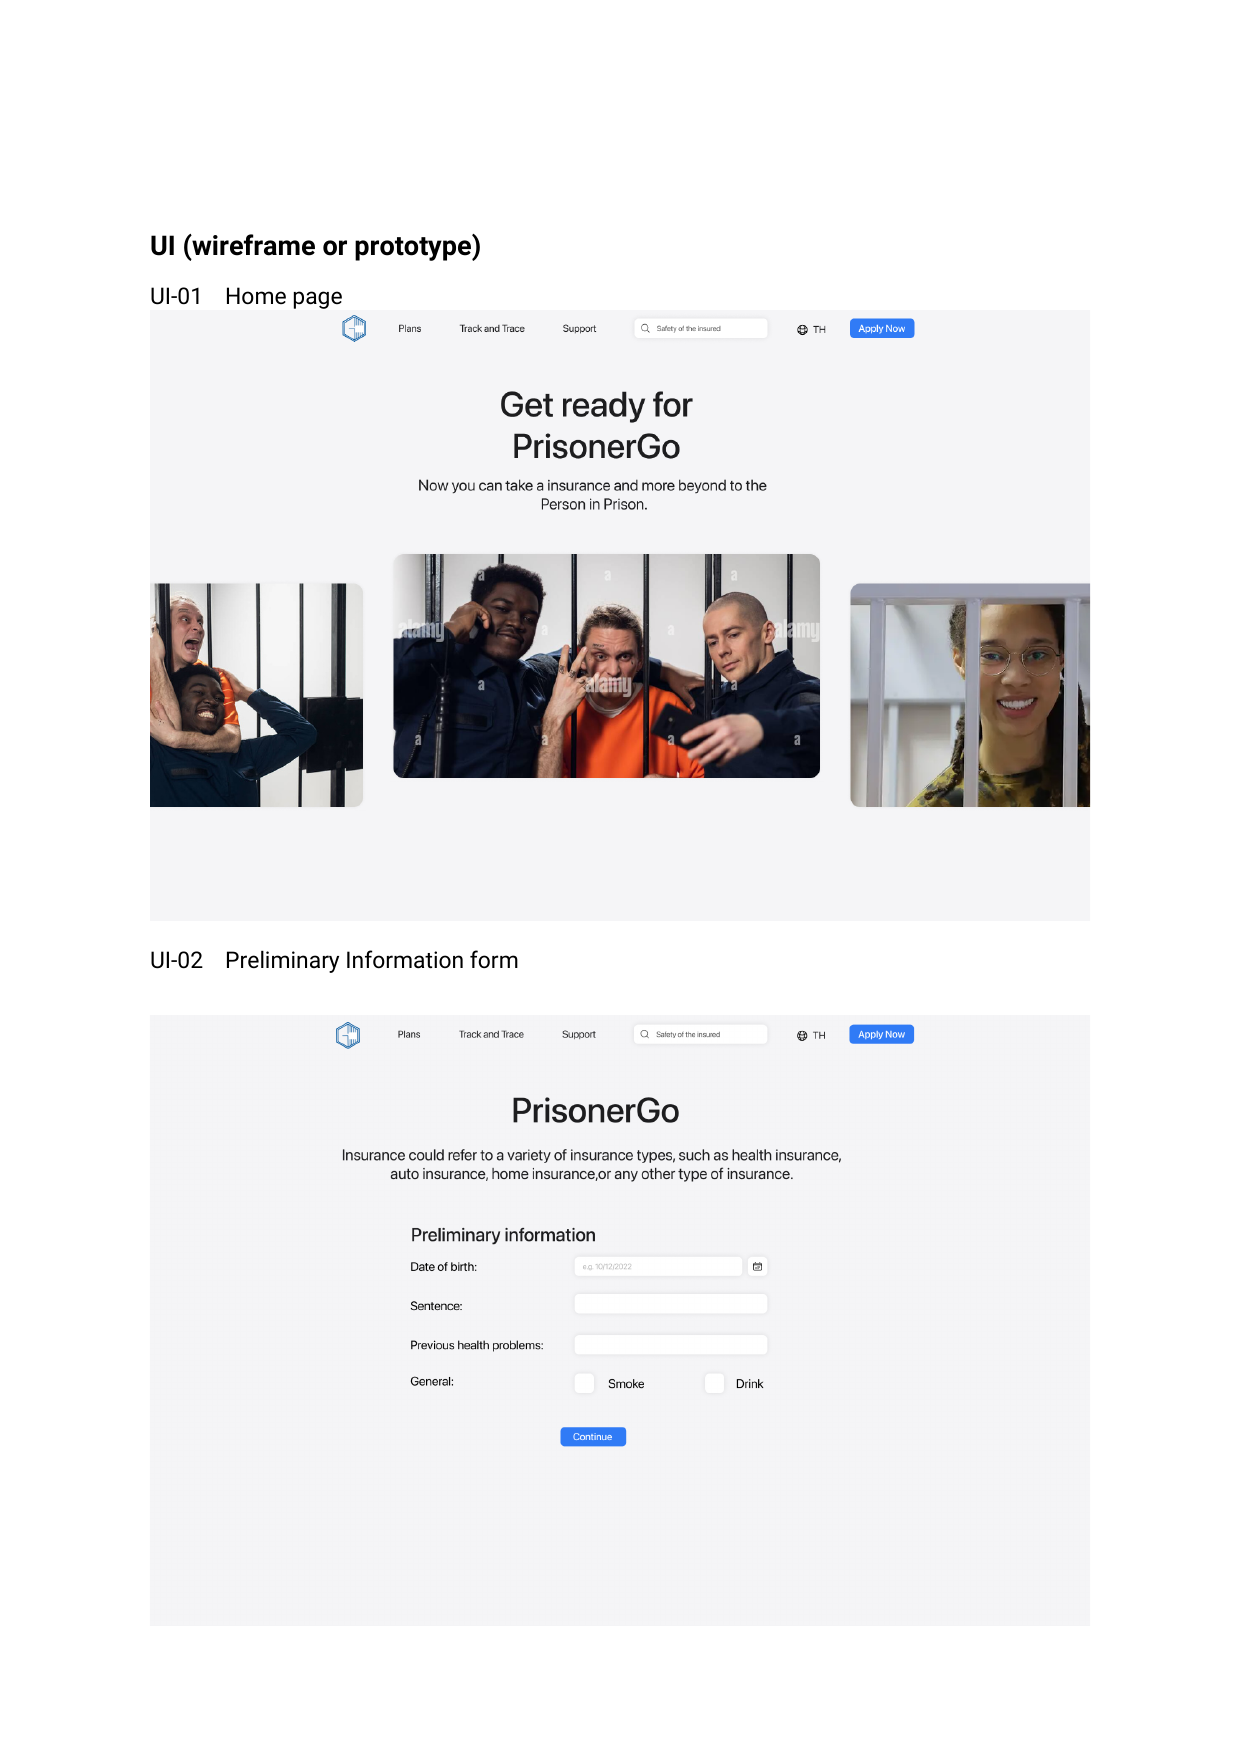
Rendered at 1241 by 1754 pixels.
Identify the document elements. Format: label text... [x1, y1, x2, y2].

picture [149, 1015, 1091, 1626]
text UI-02 Preliminary Information form [150, 947, 1090, 974]
subtitle UI (wireframe or prototype) [150, 231, 1090, 262]
text UI-01 Home page [150, 283, 1090, 310]
picture [150, 310, 1091, 921]
